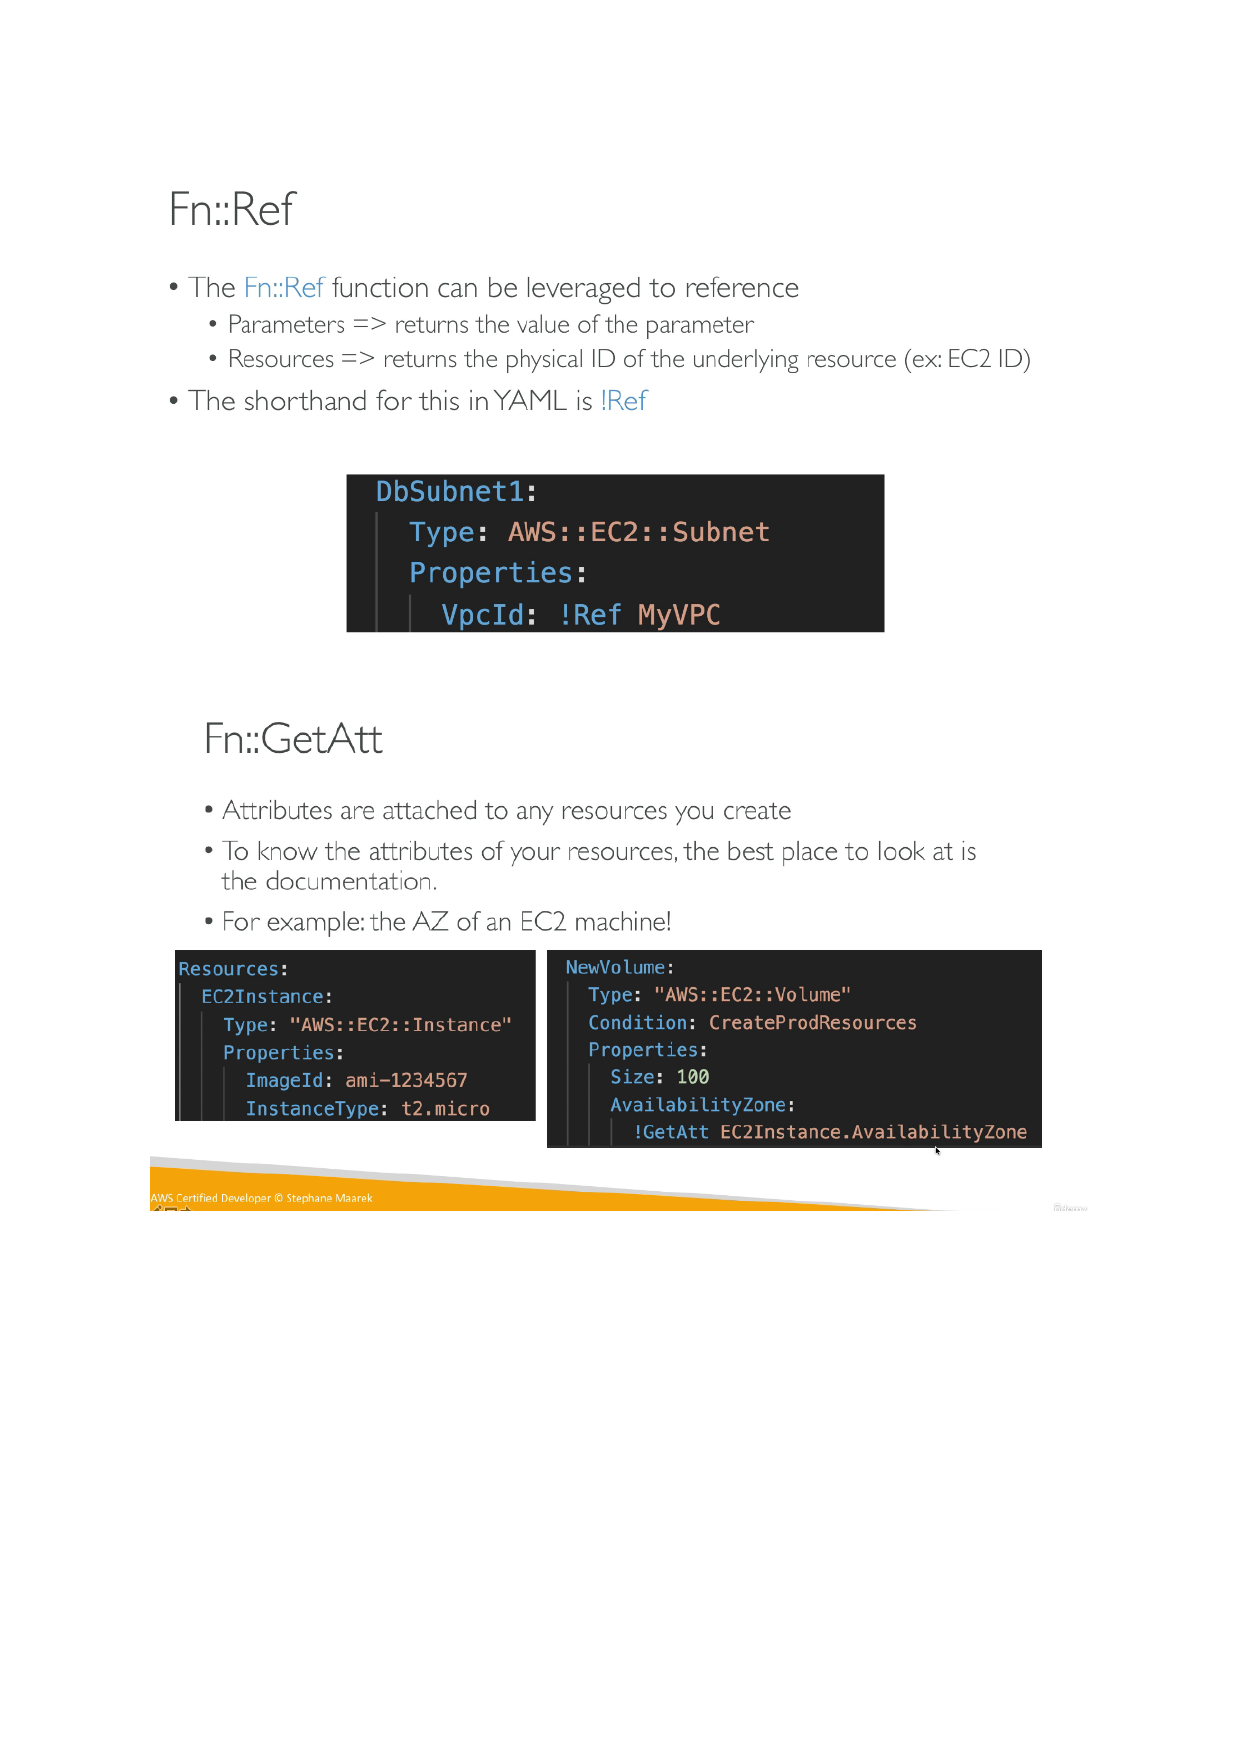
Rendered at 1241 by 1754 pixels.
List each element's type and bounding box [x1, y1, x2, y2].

picture [150, 150, 1091, 663]
picture [150, 681, 1091, 1211]
